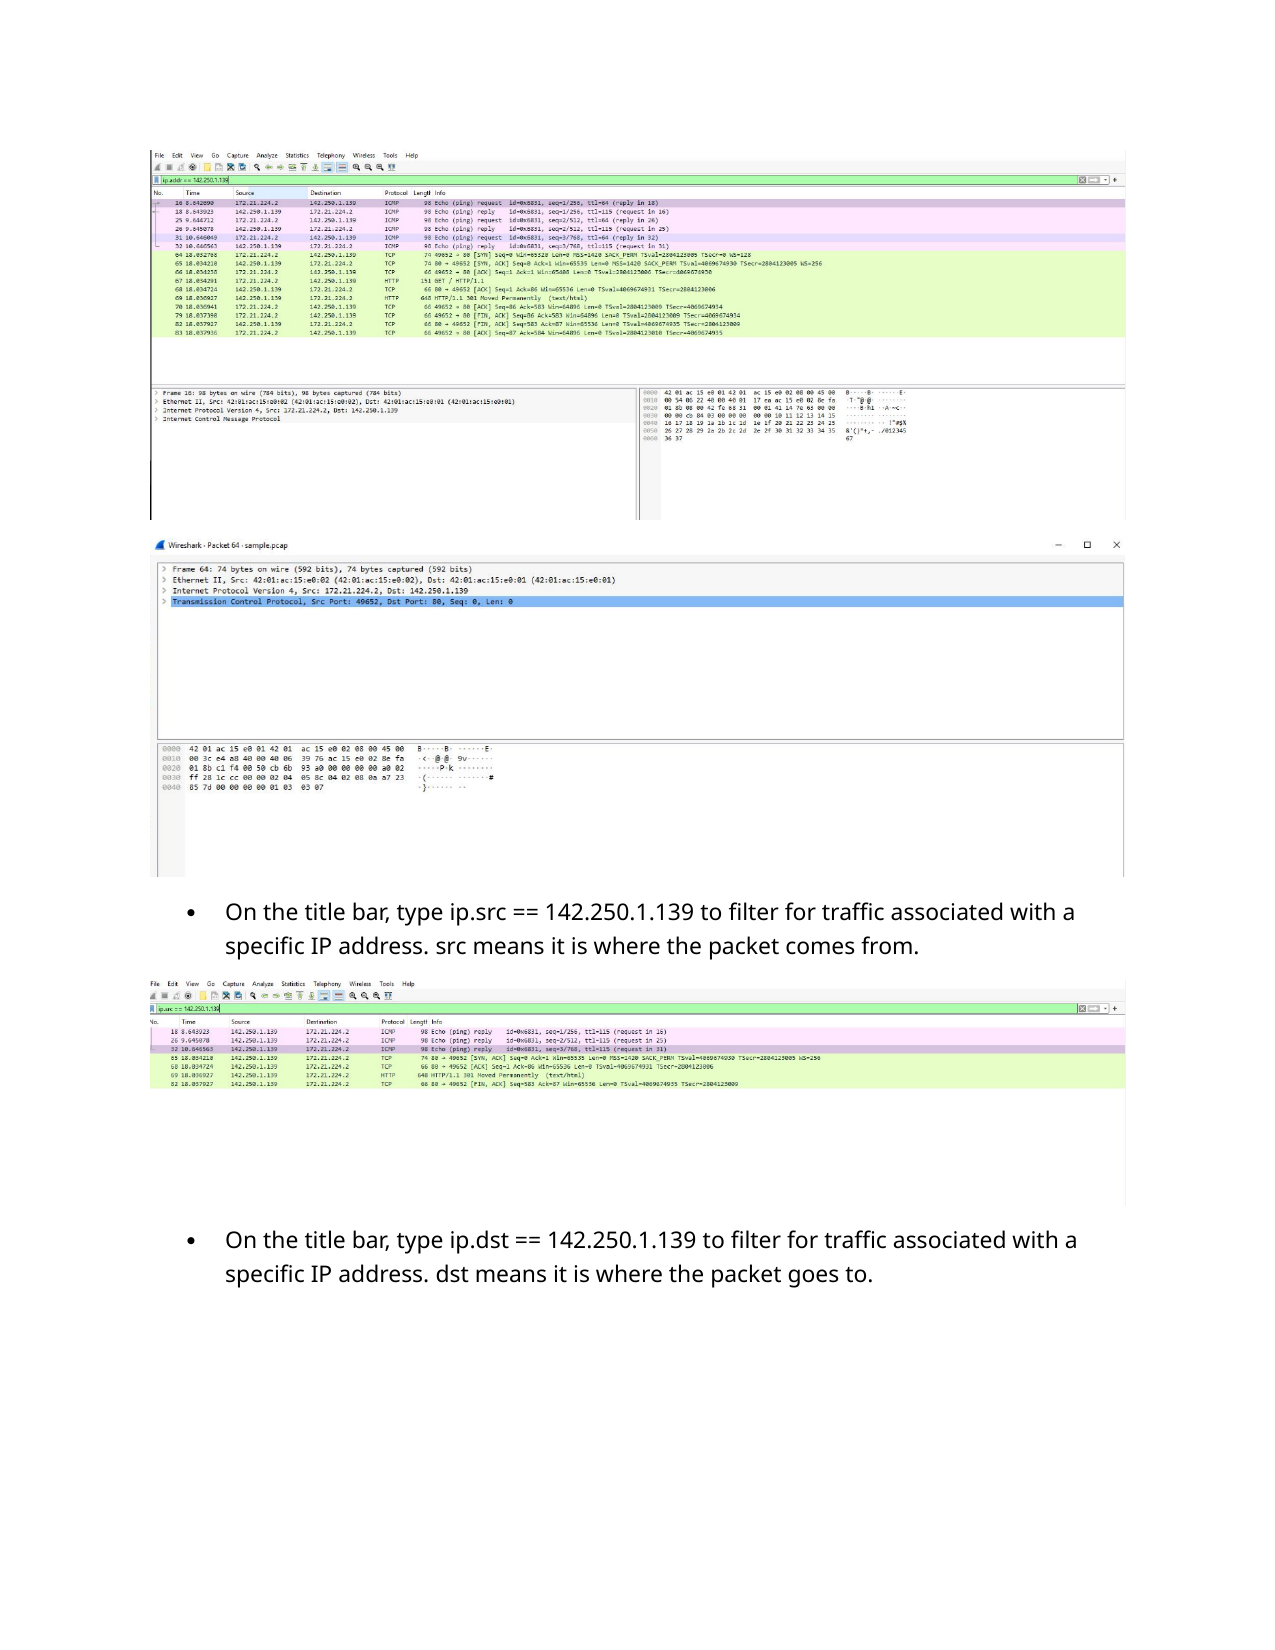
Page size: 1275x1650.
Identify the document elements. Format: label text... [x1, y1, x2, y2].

list On the title bar, type ip.dst == 142.250.1.139 to filter for traffic associated with a specific IP address. dst means it is where the packet goes to. [187, 1224, 1125, 1289]
picture [150, 980, 1125, 1206]
picture [150, 538, 1125, 877]
list On the title bar, type ip.src == 142.250.1.139 to filter for traffic associated with a specific IP address. src means it is where the packet comes from. [187, 896, 1125, 961]
picture [150, 150, 1125, 520]
